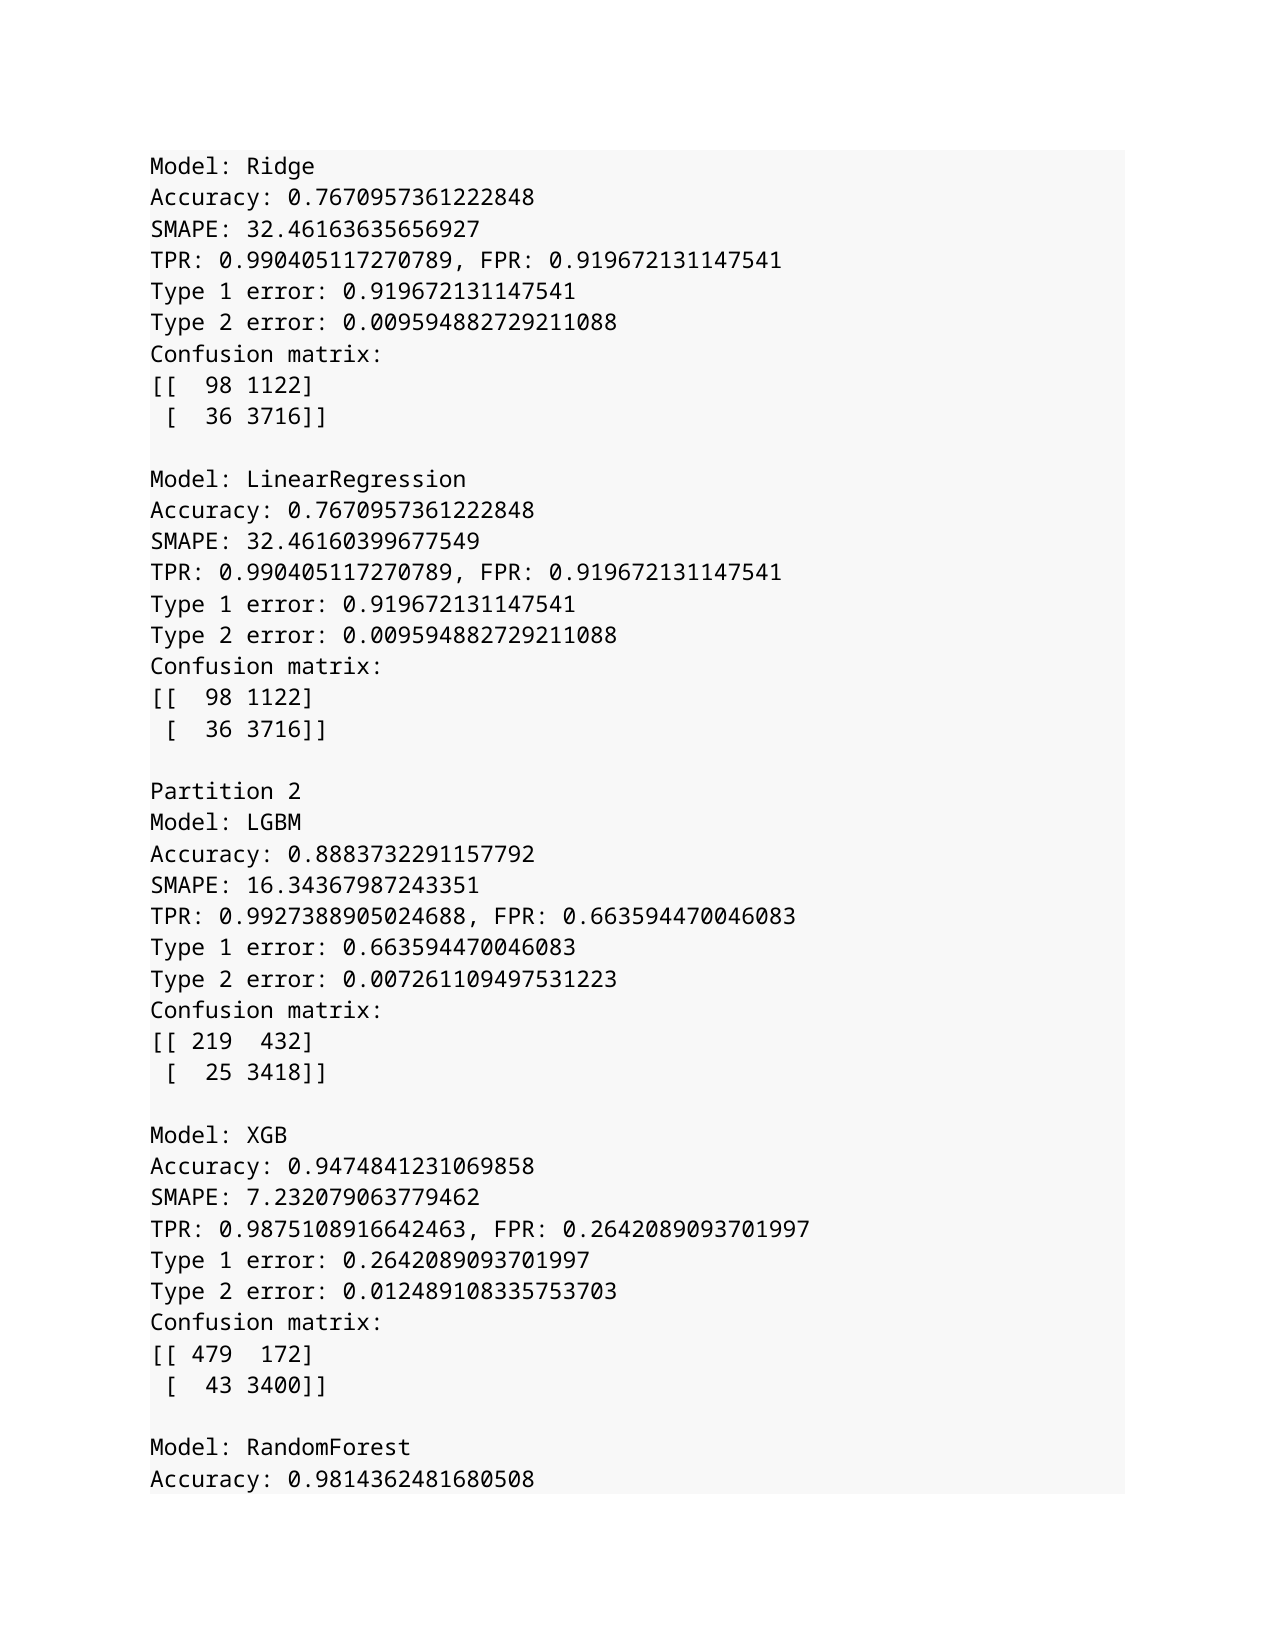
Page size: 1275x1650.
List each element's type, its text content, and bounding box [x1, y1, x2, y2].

text Type 2 error: 0.009594882729211088 [150, 619, 1125, 650]
text TPR: 0.9875108916642463, FPR: 0.2642089093701997 [150, 1212, 1125, 1244]
text Model: Ridge [150, 150, 1125, 181]
text Type 1 error: 0.663594470046083 [150, 931, 1125, 962]
text Accuracy: 0.9814362481680508 [150, 1462, 1125, 1494]
text Accuracy: 0.9474841231069858 [150, 1150, 1125, 1181]
text Model: RandomForest [150, 1431, 1125, 1462]
text Confusion matrix: [150, 994, 1125, 1025]
text [ 36 3716]] [150, 712, 1125, 744]
text [[ 98 1122] [150, 681, 1125, 712]
text [ 43 3400]] [150, 1369, 1125, 1400]
text Confusion matrix: [150, 337, 1125, 369]
text Model: LinearRegression [150, 462, 1125, 494]
text Confusion matrix: [150, 650, 1125, 681]
text TPR: 0.990405117270789, FPR: 0.919672131147541 [150, 556, 1125, 587]
text [[ 98 1122] [150, 369, 1125, 400]
text Model: XGB [150, 1119, 1125, 1150]
text SMAPE: 32.46163635656927 [150, 212, 1125, 244]
text [[ 479 172] [150, 1337, 1125, 1369]
text [[ 219 432] [150, 1025, 1125, 1056]
text Type 1 error: 0.919672131147541 [150, 587, 1125, 619]
text SMAPE: 7.232079063779462 [150, 1181, 1125, 1212]
text TPR: 0.9927388905024688, FPR: 0.663594470046083 [150, 900, 1125, 931]
text Confusion matrix: [150, 1306, 1125, 1337]
text TPR: 0.990405117270789, FPR: 0.919672131147541 [150, 244, 1125, 275]
text SMAPE: 32.46160399677549 [150, 525, 1125, 556]
text Partition 2 [150, 775, 1125, 806]
text Type 1 error: 0.919672131147541 [150, 275, 1125, 306]
text Model: LGBM [150, 806, 1125, 837]
text SMAPE: 16.34367987243351 [150, 869, 1125, 900]
text Accuracy: 0.7670957361222848 [150, 181, 1125, 212]
text [ 25 3418]] [150, 1056, 1125, 1087]
text Type 2 error: 0.009594882729211088 [150, 306, 1125, 337]
text [ 36 3716]] [150, 400, 1125, 431]
text Accuracy: 0.7670957361222848 [150, 494, 1125, 525]
text Type 2 error: 0.012489108335753703 [150, 1275, 1125, 1306]
text Type 1 error: 0.2642089093701997 [150, 1244, 1125, 1275]
text Type 2 error: 0.007261109497531223 [150, 962, 1125, 994]
text Accuracy: 0.8883732291157792 [150, 837, 1125, 869]
